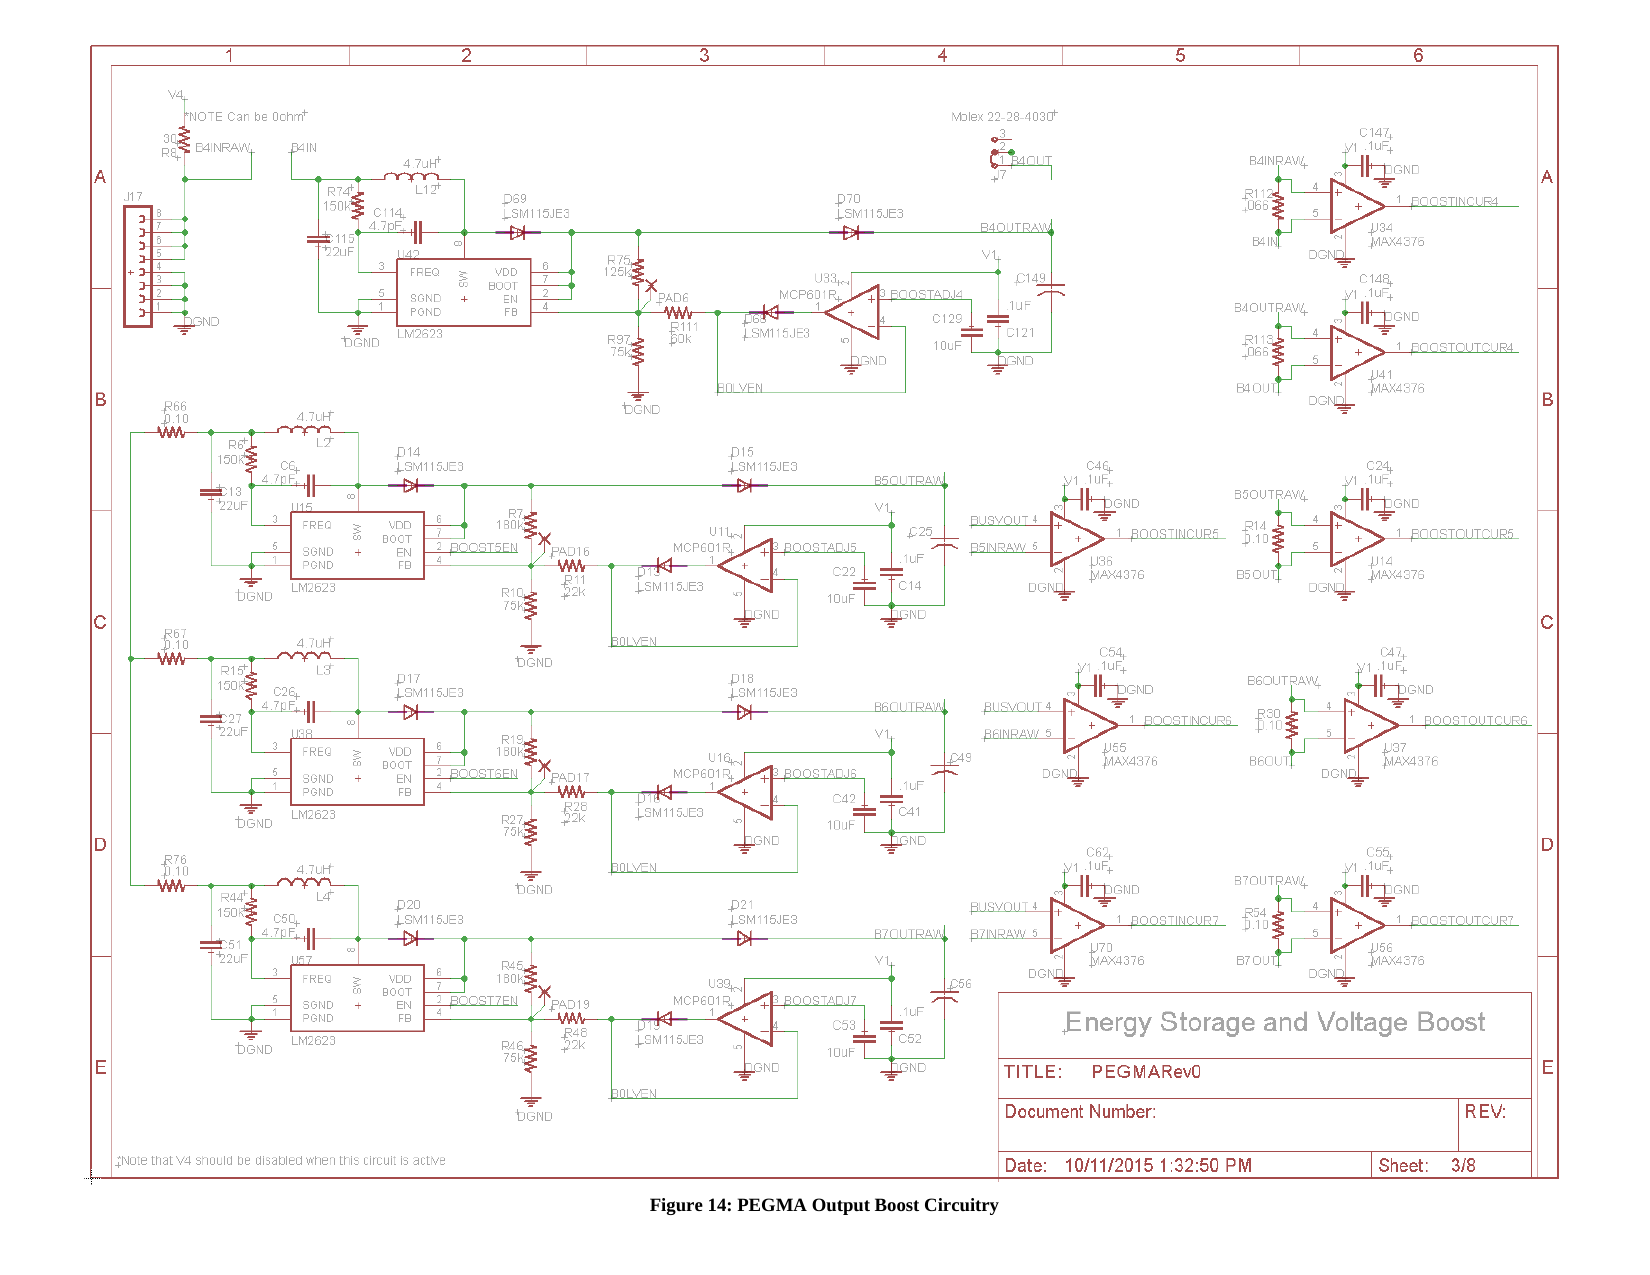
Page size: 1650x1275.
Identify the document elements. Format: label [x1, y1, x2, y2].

picture [84, 37, 1564, 1185]
